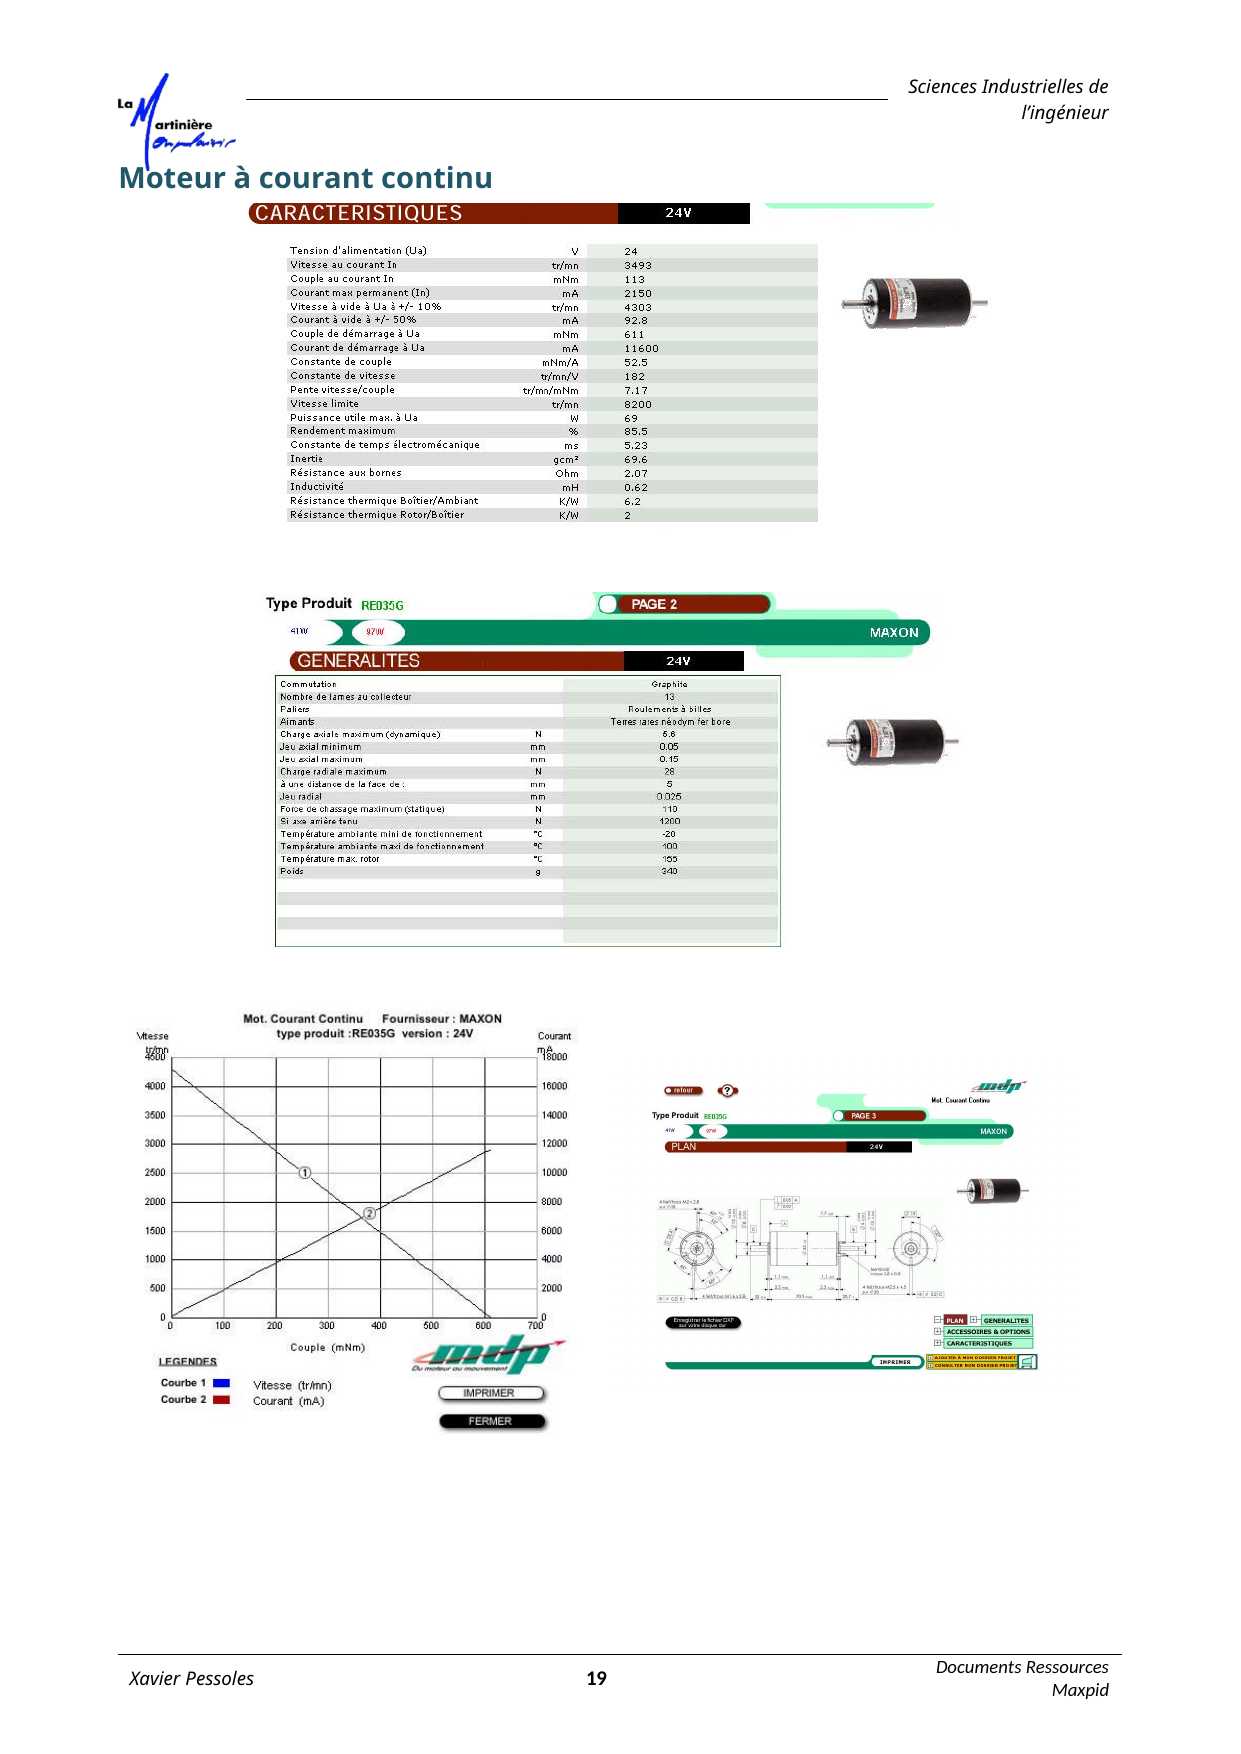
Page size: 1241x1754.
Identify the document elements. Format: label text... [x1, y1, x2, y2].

picture [132, 1006, 584, 1443]
table_header [598, 1006, 1091, 1455]
picture [609, 1058, 1080, 1391]
subtitle Moteur à courant continu [118, 157, 1122, 197]
picture [253, 592, 987, 949]
picture [245, 203, 995, 535]
table_header [118, 1006, 598, 1455]
picture [117, 73, 236, 171]
